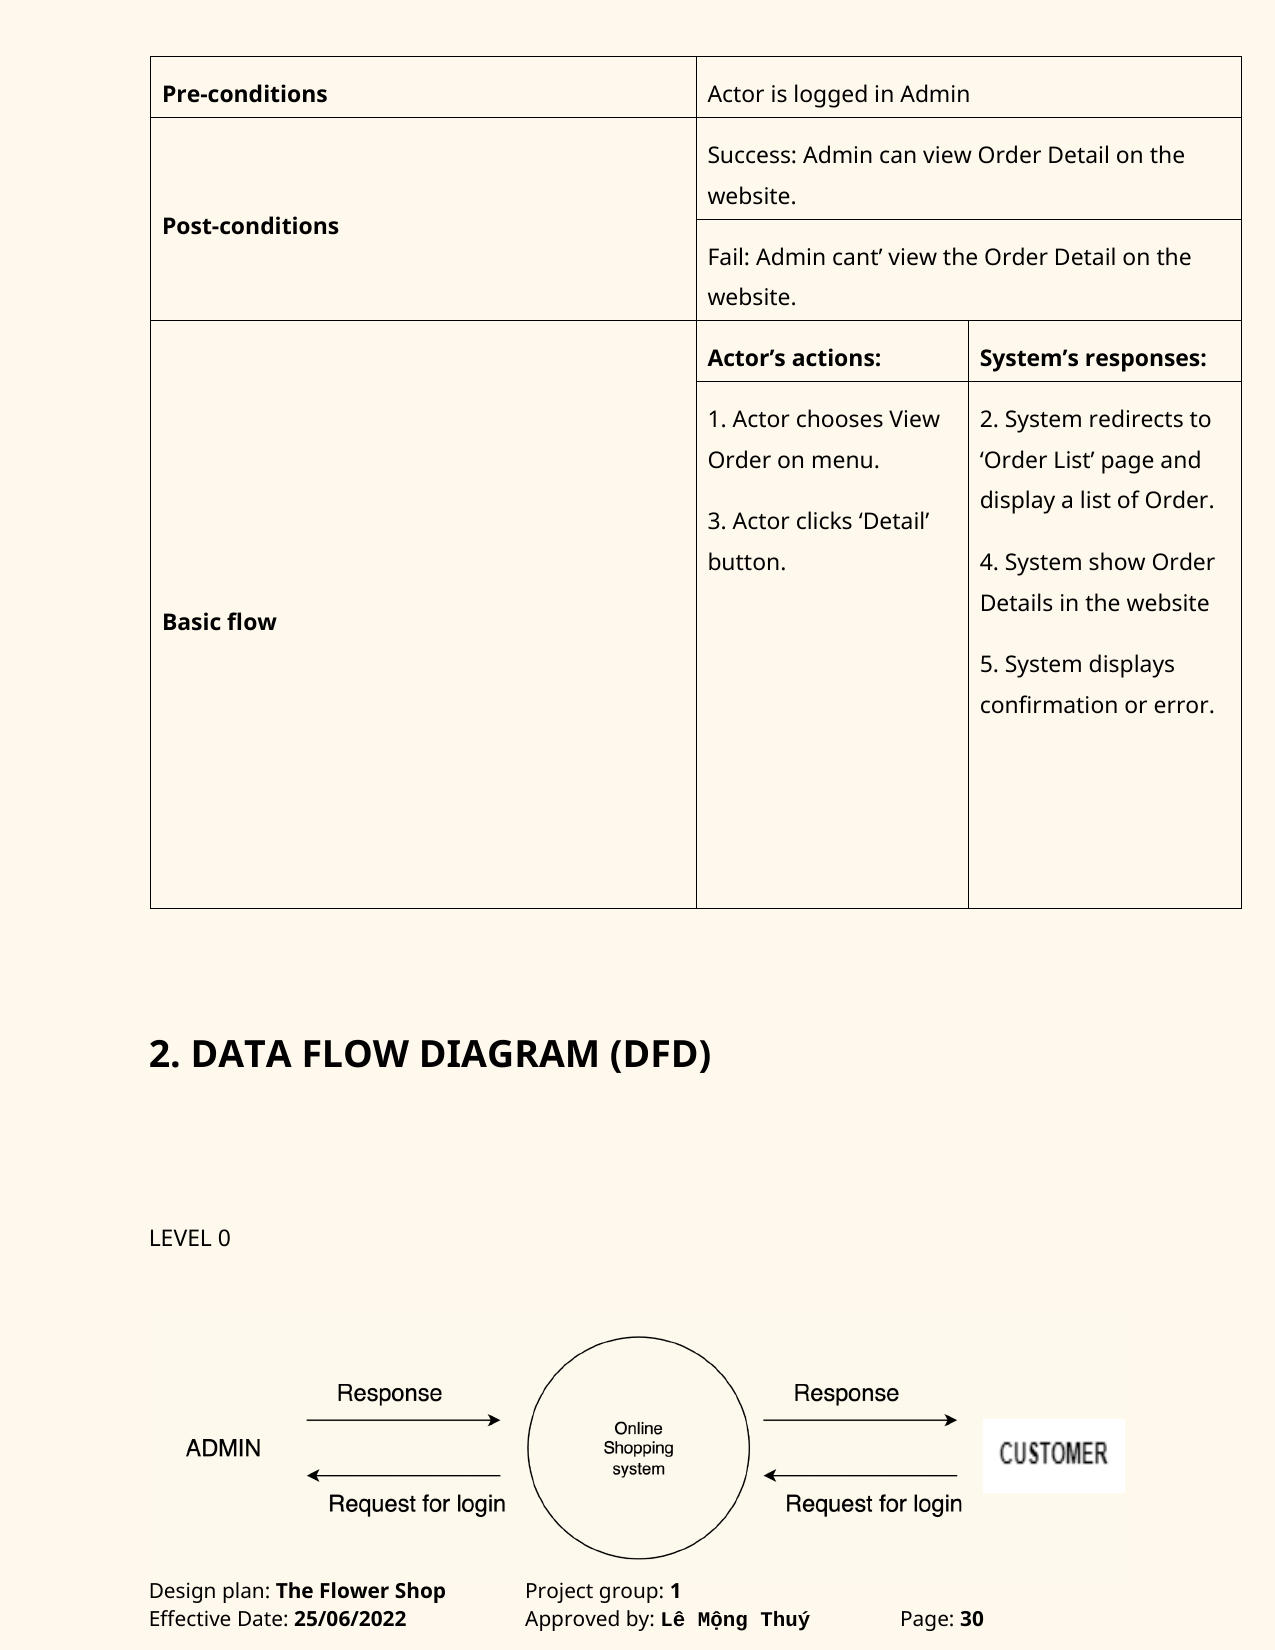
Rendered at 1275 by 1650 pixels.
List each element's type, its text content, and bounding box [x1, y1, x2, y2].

table_cell Pre-conditions [151, 57, 696, 117]
picture [157, 1312, 1125, 1580]
table_cell Success: Admin can view Order Detail on the website. [697, 118, 1241, 219]
table_cell 1. Actor chooses View Order on menu. 3. Actor clicks ‘Detail’ button. [697, 382, 968, 908]
table_cell Actor’s actions: [697, 321, 968, 381]
table_cell 2. System redirects to ‘Order List’ page and display a list of Order. 4. System show Order Details in the website 5. System displays confirmation or error. [969, 382, 1241, 908]
table_cell Actor is logged in Admin [697, 57, 1241, 117]
subtitle 2. DATA FLOW DIAGRAM (DFD) [148, 1027, 1127, 1078]
table_cell Post-conditions [151, 118, 696, 320]
text LEVEL 0 [148, 1222, 1127, 1253]
table_cell Basic flow [151, 321, 696, 908]
table_cell System’s responses: [969, 321, 1241, 381]
table_cell Fail: Admin cant’ view the Order Detail on the website. [697, 220, 1241, 320]
